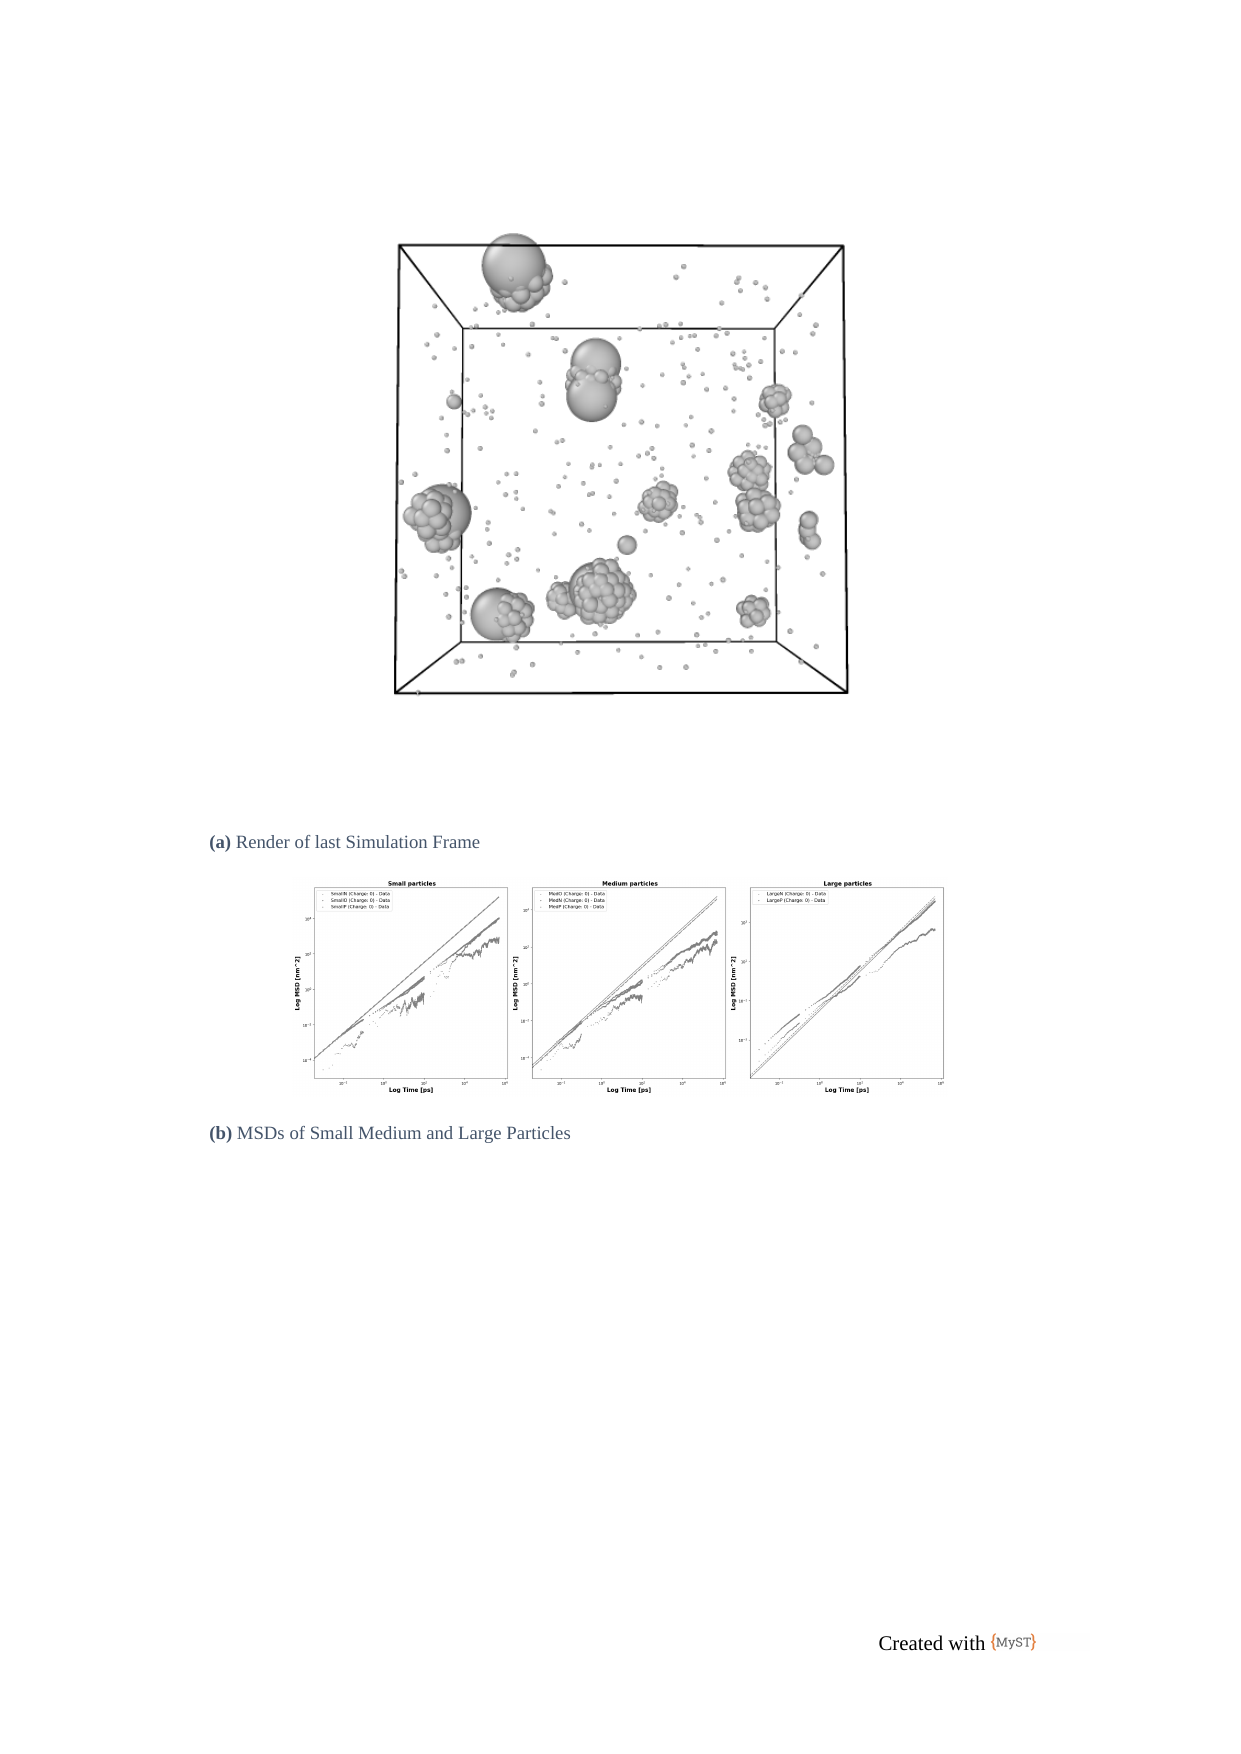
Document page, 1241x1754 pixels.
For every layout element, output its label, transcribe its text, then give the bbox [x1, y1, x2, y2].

picture [990, 1633, 1091, 1651]
text (b) MSDs of Small Medium and Large Particles [209, 1122, 1036, 1143]
picture [292, 150, 949, 807]
text (a) Render of last Simulation Frame [209, 831, 1036, 853]
picture [292, 877, 949, 1097]
